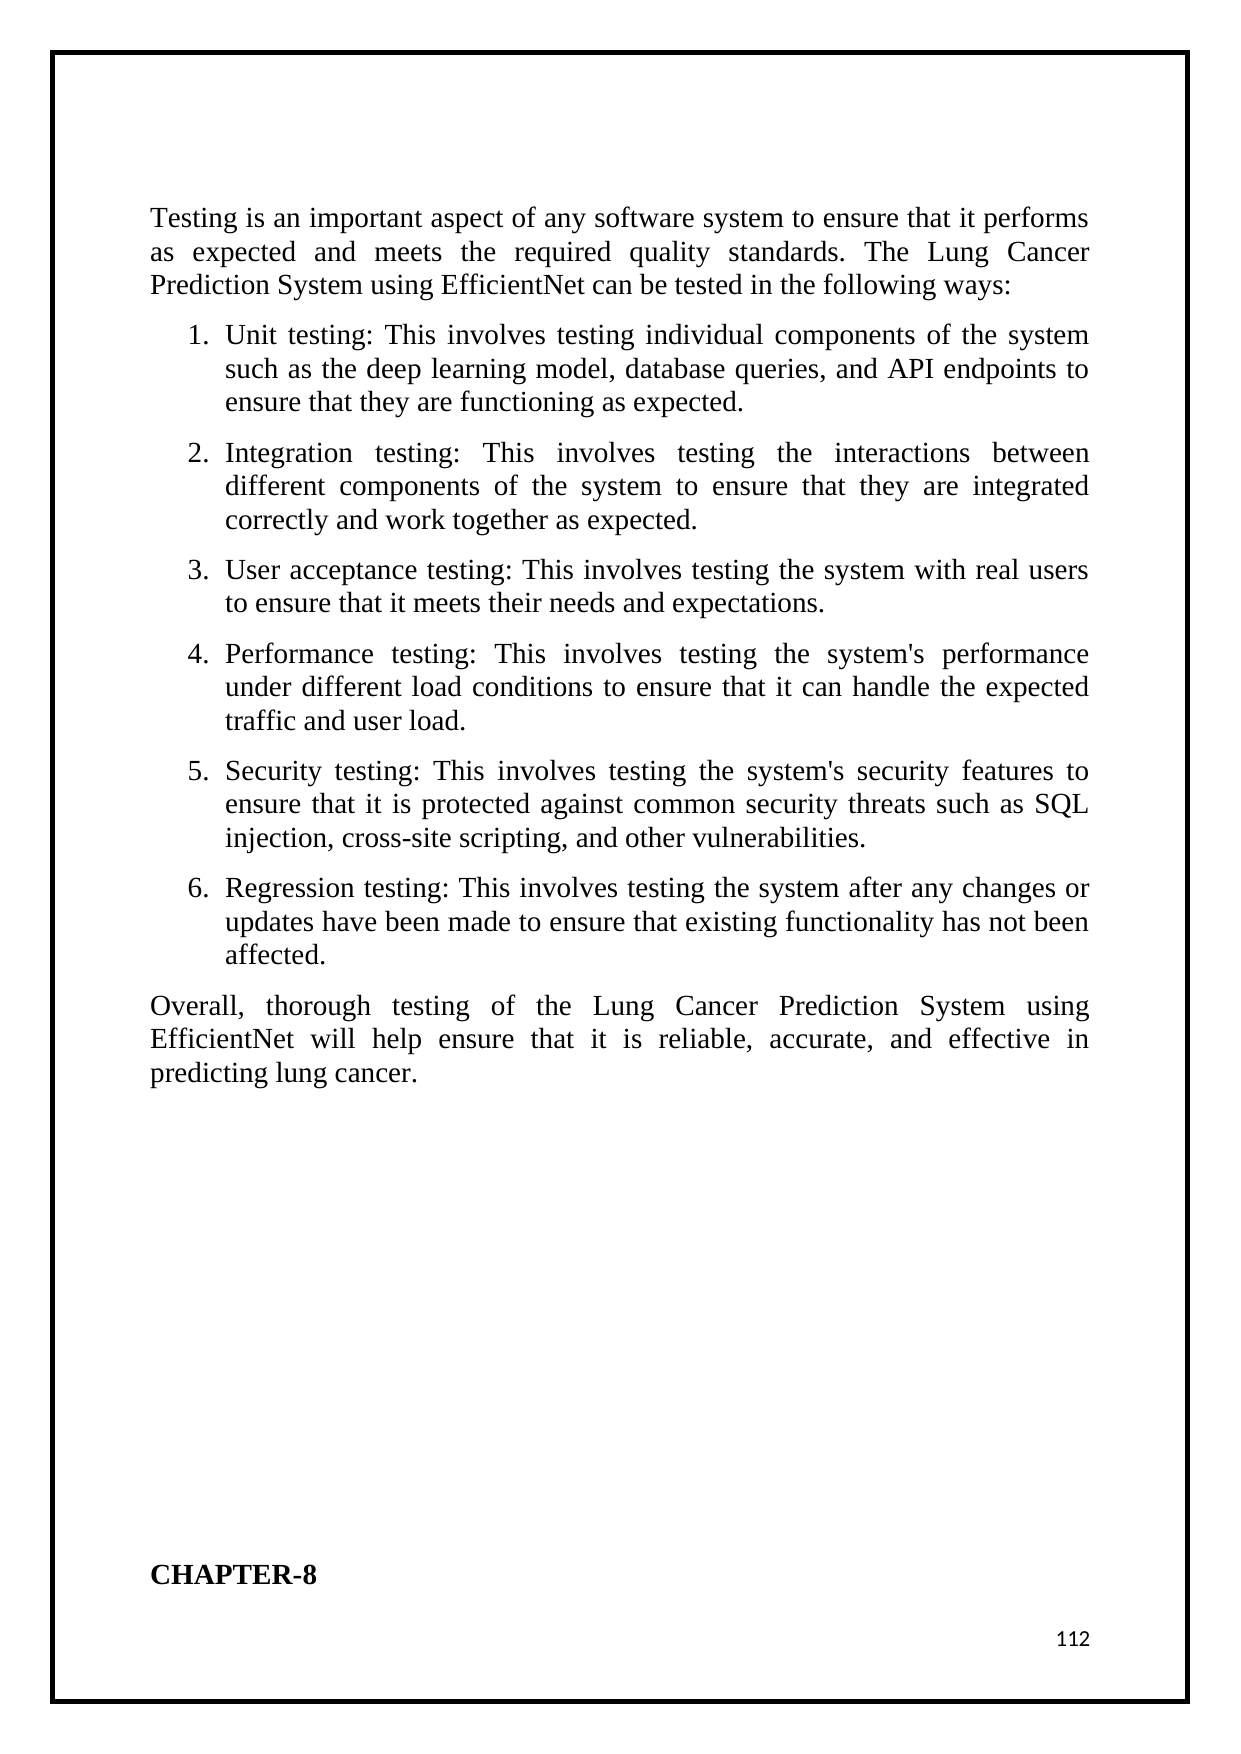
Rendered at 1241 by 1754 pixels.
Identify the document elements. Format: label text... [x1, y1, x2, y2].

list Regression testing: This involves testing the system after any changes or updates have been made to ensure that existing functionality has not been affected. [187, 870, 1090, 971]
list Unit testing: This involves testing individual components of the system such as the deep learning model, database queries, and API endpoints to ensure that they are functioning as expected. [187, 317, 1090, 418]
list Performance testing: This involves testing the system's performance under different load conditions to ensure that it can handle the expected traffic and user load. [187, 636, 1090, 736]
text Testing is an important aspect of any software system to ensure that it performs as expected and meets the required quality standards. The Lung Cancer Prediction System using EfficientNet can be tested in the following ways: [150, 200, 1090, 301]
text Overall, thorough testing of the Lung Cancer Prediction System using EfficientNet will help ensure that it is reliable, accurate, and effective in predicting lung cancer. [150, 988, 1090, 1088]
list User acceptance testing: This involves testing the system with real users to ensure that it meets their needs and expectations. [187, 552, 1090, 619]
subtitle CHAPTER-8 [150, 1557, 1090, 1590]
list Integration testing: This involves testing the interactions between different components of the system to ensure that they are integrated correctly and work together as expected. [187, 435, 1090, 535]
list Security testing: This involves testing the system's security features to ensure that it is protected against common security threats such as SQL injection, cross-site scripting, and other vulnerabilities. [187, 753, 1090, 854]
